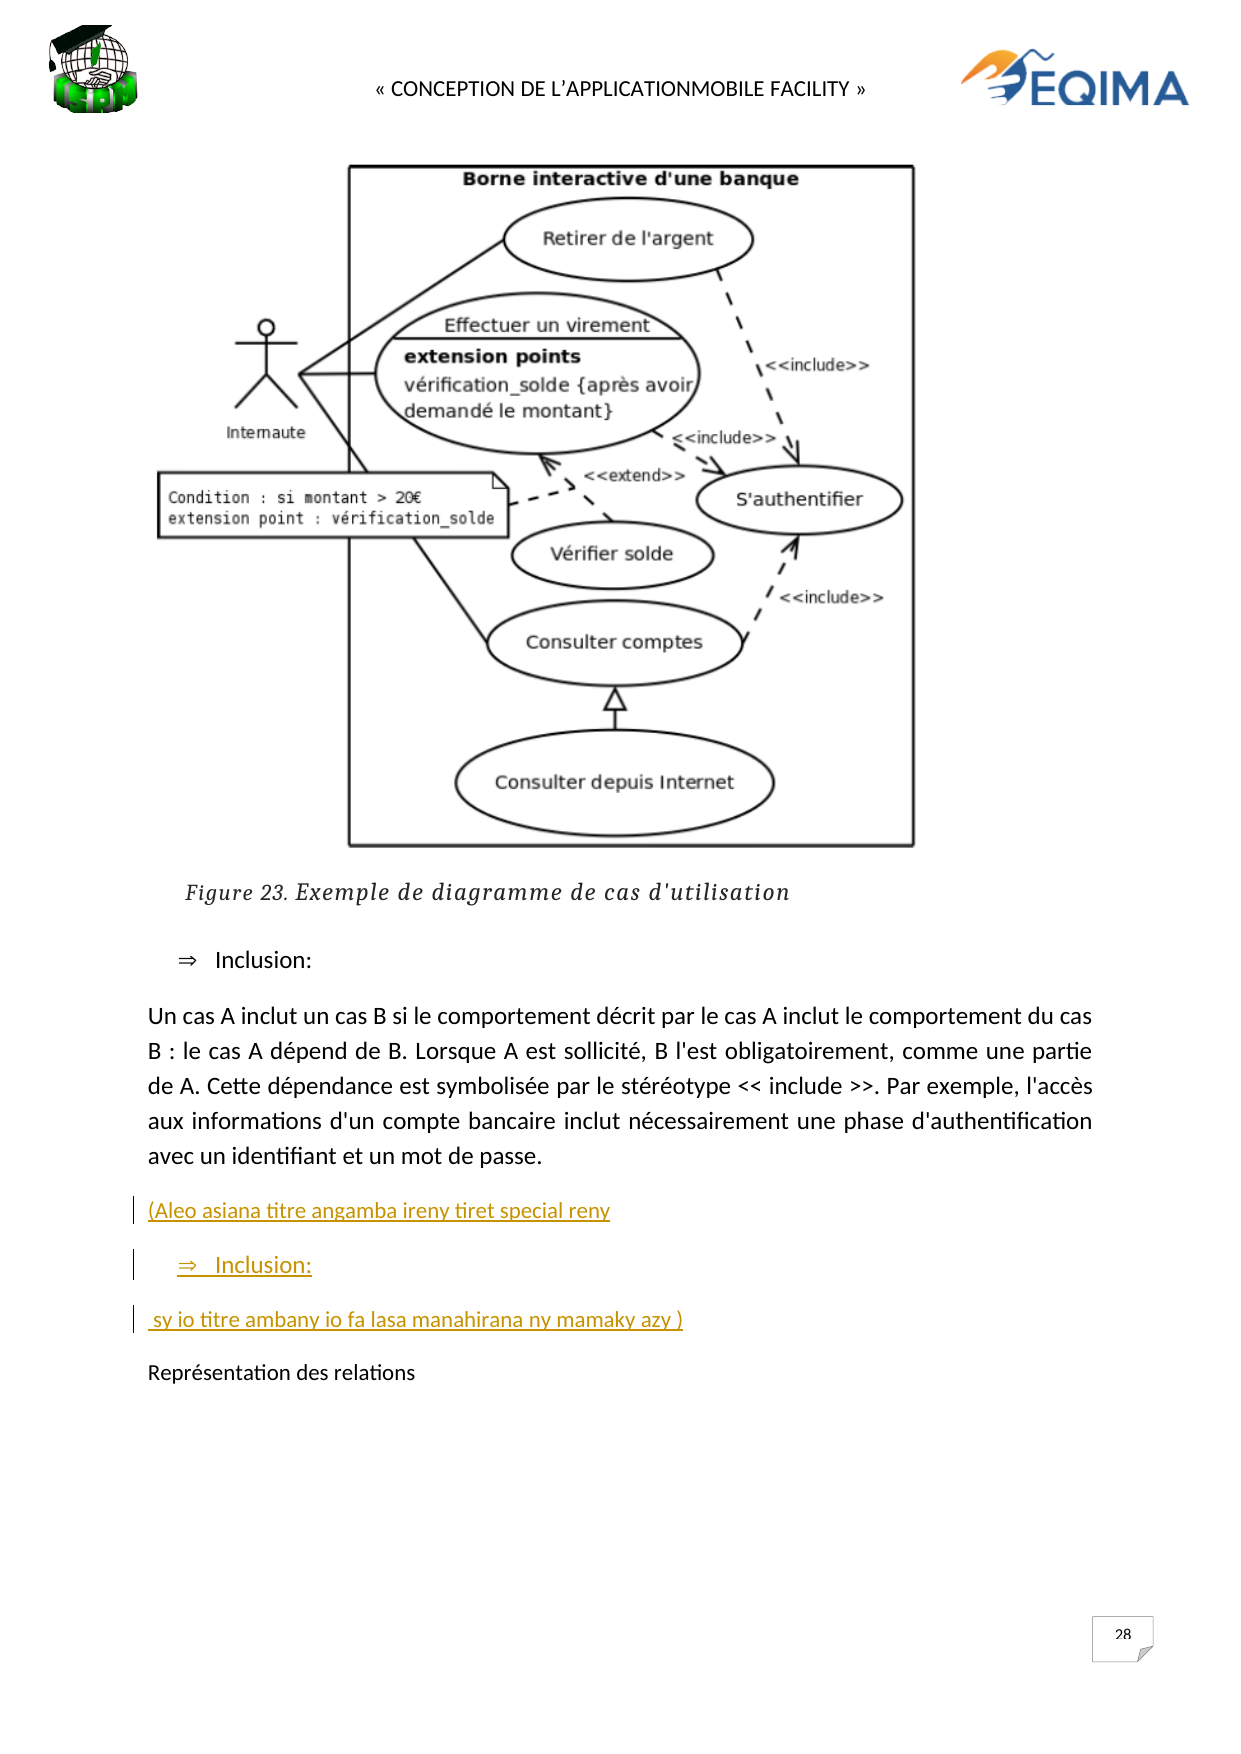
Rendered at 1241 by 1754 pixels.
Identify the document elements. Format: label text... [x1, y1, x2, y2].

text Un cas A inclut un cas B si le comportement décrit par le cas A inclut le comportement du cas B : le cas A dépend de B. Lorsque A est sollicité, B l'est obligatoirement, comme une partie de A. Cette dépendance est symbolisée par le stéréotype << include >>. Par exemple, l'accès aux informations d'un compte bancaire inclut nécessairement une phase d'authentification avec un identifiant et un mot de passe. [148, 1000, 1093, 1171]
picture [48, 25, 138, 113]
text Représentation des relations [148, 1358, 1093, 1386]
picture [961, 48, 1191, 105]
picture [147, 147, 1005, 853]
list Inclusion: [177, 944, 1093, 975]
subtitle Exemple de diagramme de cas d'utilisation [185, 878, 1093, 907]
